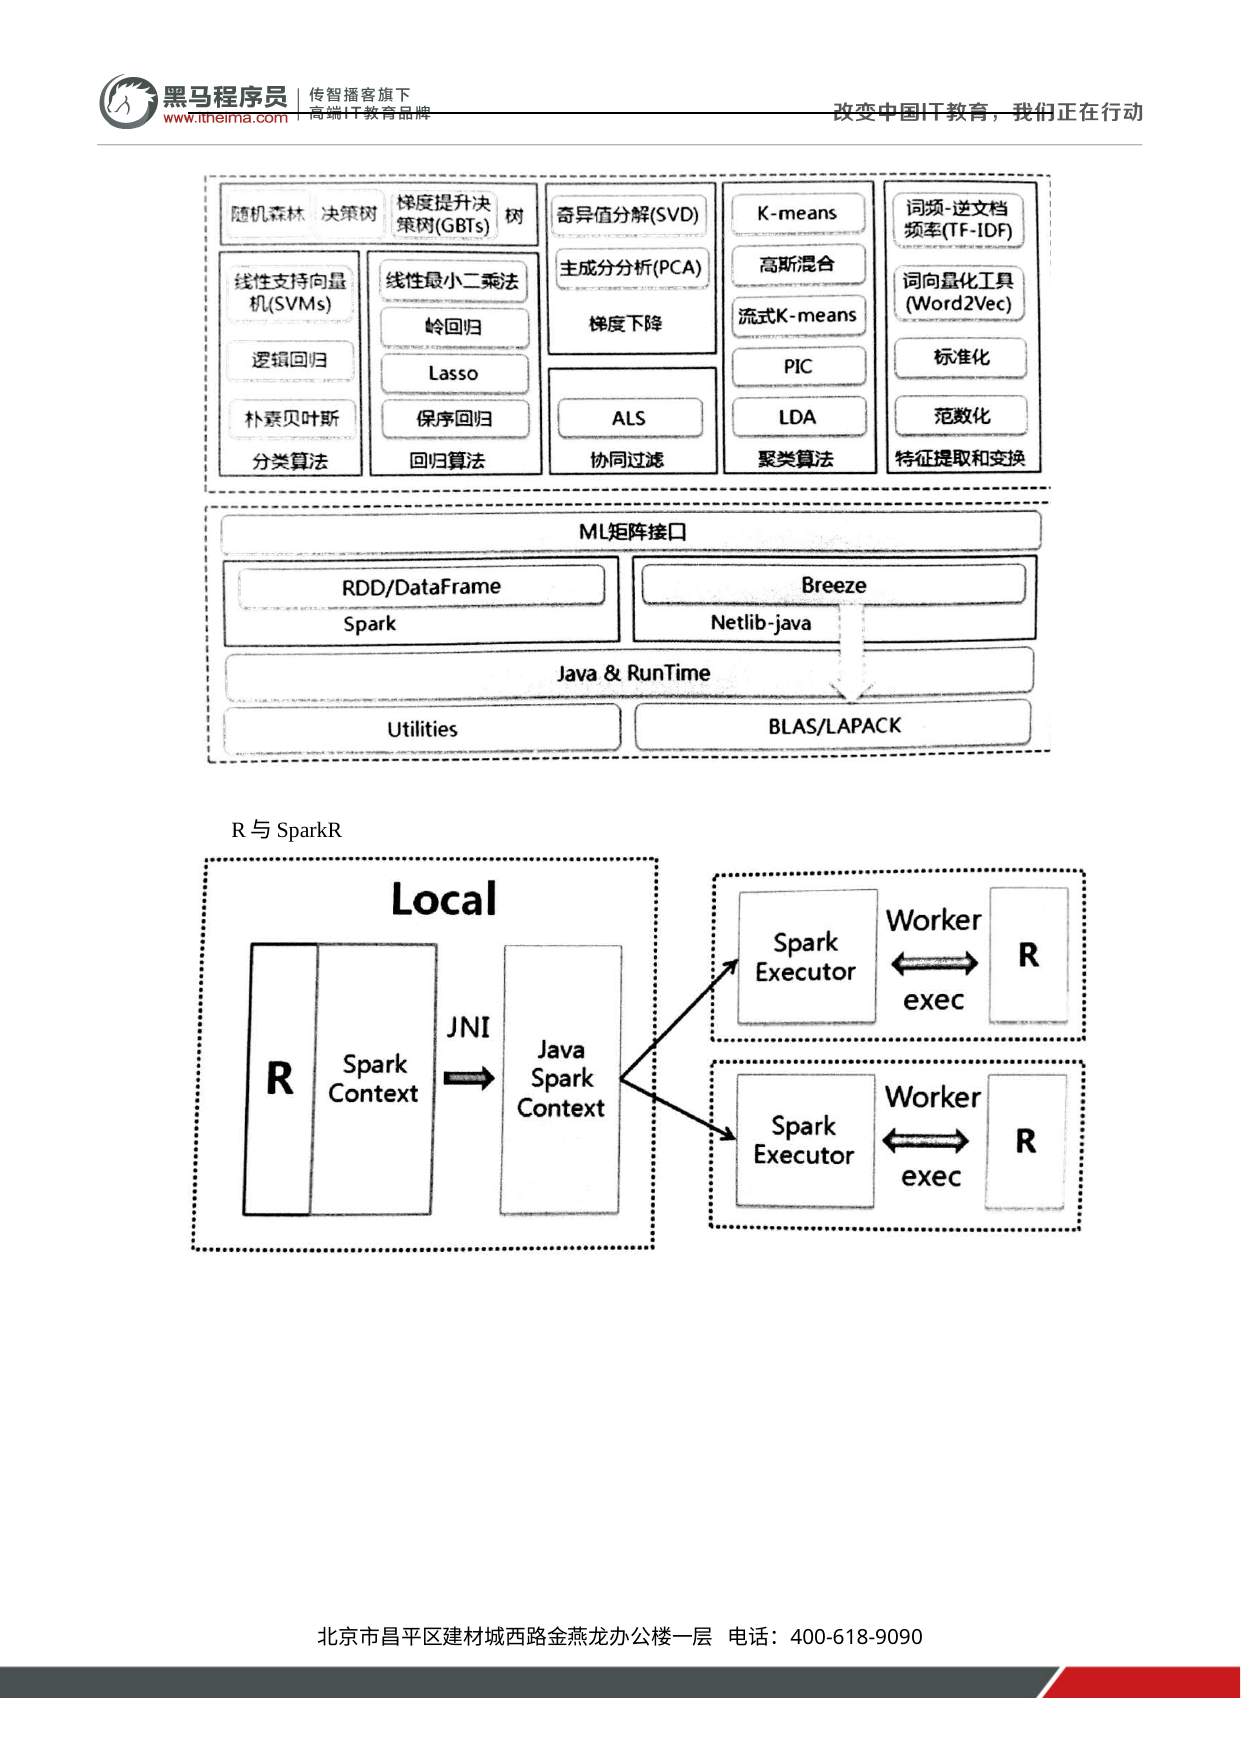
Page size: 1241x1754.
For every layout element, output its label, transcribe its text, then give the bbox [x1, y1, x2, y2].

picture [0, 3, 1241, 153]
picture [187, 162, 1051, 767]
picture [0, 1607, 1241, 1698]
picture [187, 844, 1111, 1255]
text R与SparkR [187, 812, 1053, 844]
